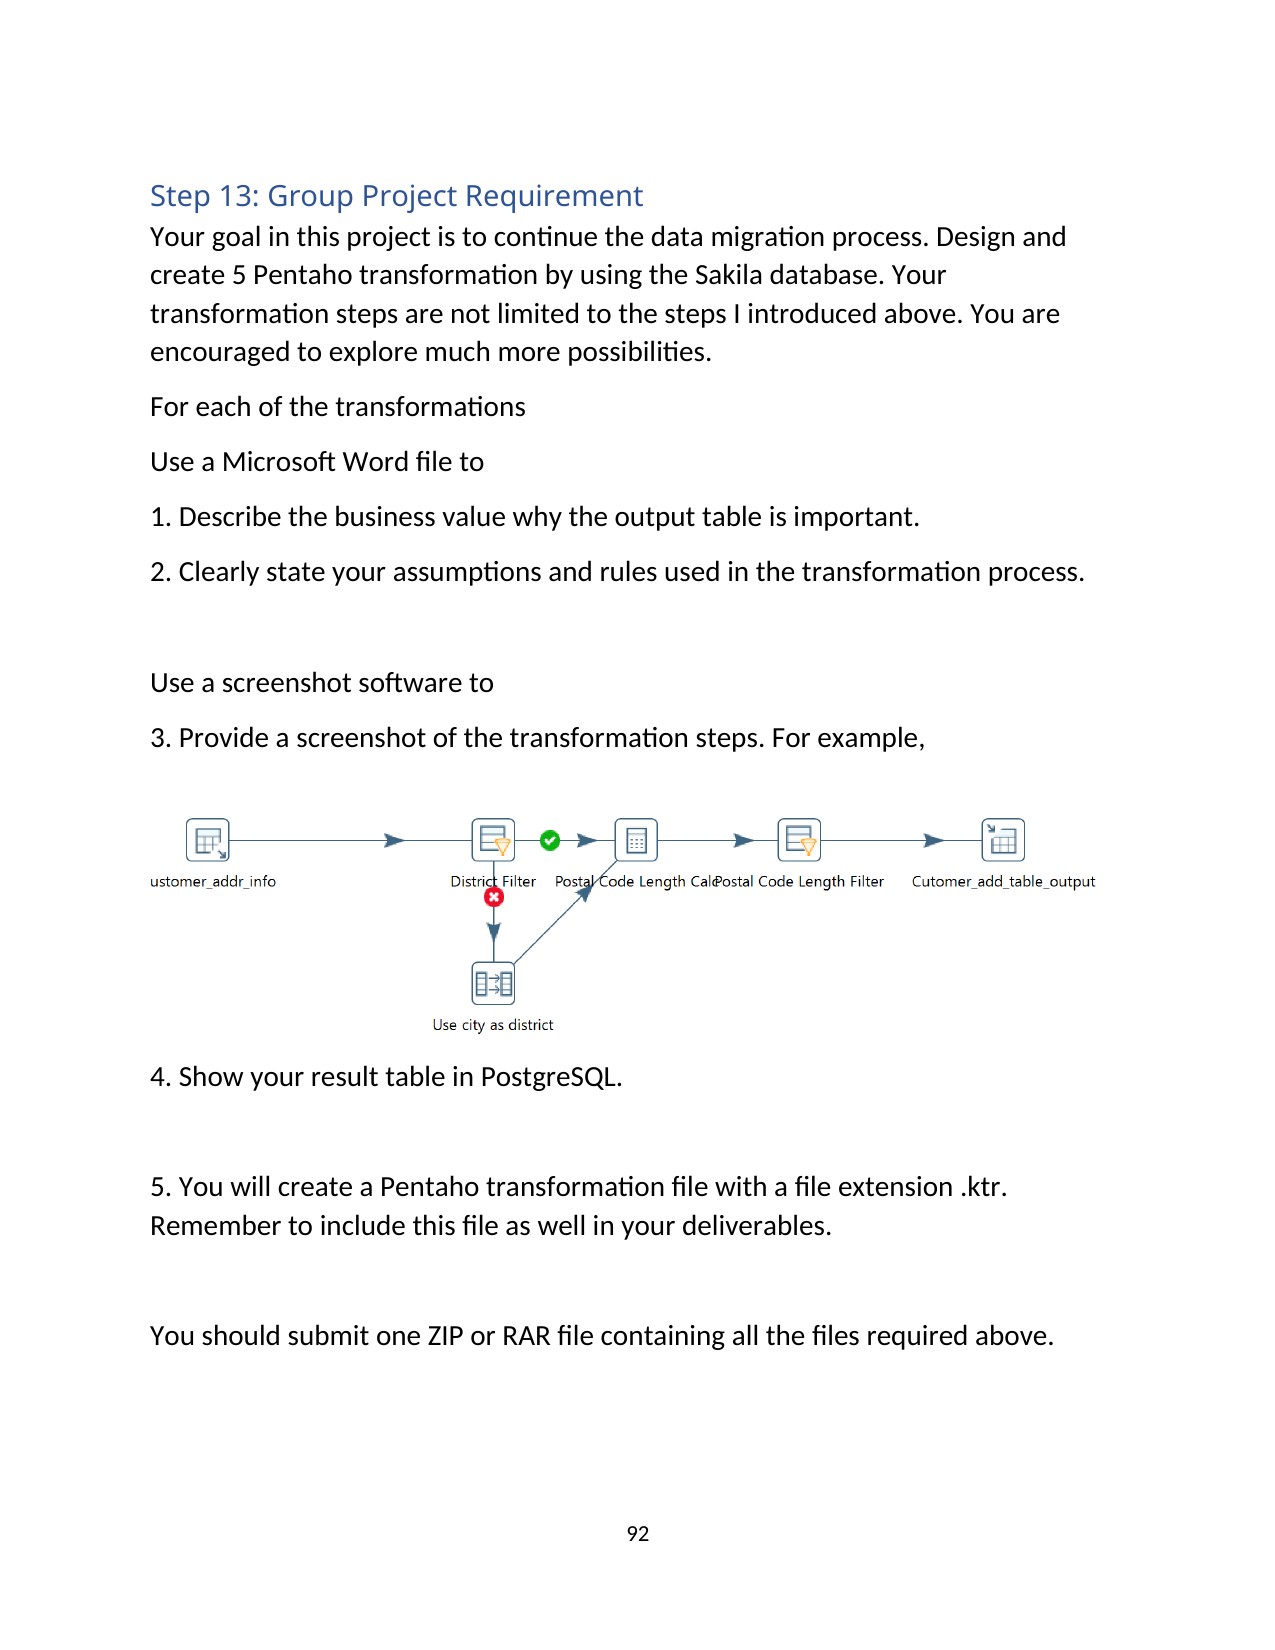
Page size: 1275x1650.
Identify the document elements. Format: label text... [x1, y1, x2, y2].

text 1. Describe the business value why the output table is important. [150, 498, 1125, 534]
text 4. Show your result table in PostgreSQL. [150, 1058, 1125, 1094]
text Use a Microsoft Word file to [150, 443, 1125, 479]
text For each of the transformations [150, 388, 1125, 424]
text You should submit one ZIP or RAR file containing all the files required above. [150, 1317, 1125, 1353]
text 3. Provide a screenshot of the transformation steps. For example, [150, 719, 1125, 754]
picture [150, 773, 1125, 1040]
text 2. Clearly state your assumptions and rules used in the transformation process. [150, 553, 1125, 589]
subtitle Step 13: Group Project Requirement [150, 175, 1125, 215]
text Your goal in this project is to continue the data migration process. Design and create 5 Pentaho transformation by using the Sakila database. Your transformation steps are not limited to the steps I introduced above. You are encouraged to explore much more possibilities. [150, 218, 1125, 369]
text Use a screenshot software to [150, 664, 1125, 699]
text 5. You will create a Pentaho transformation file with a file extension .ktr. Remember to include this file as well in your deliverables. [150, 1168, 1125, 1243]
